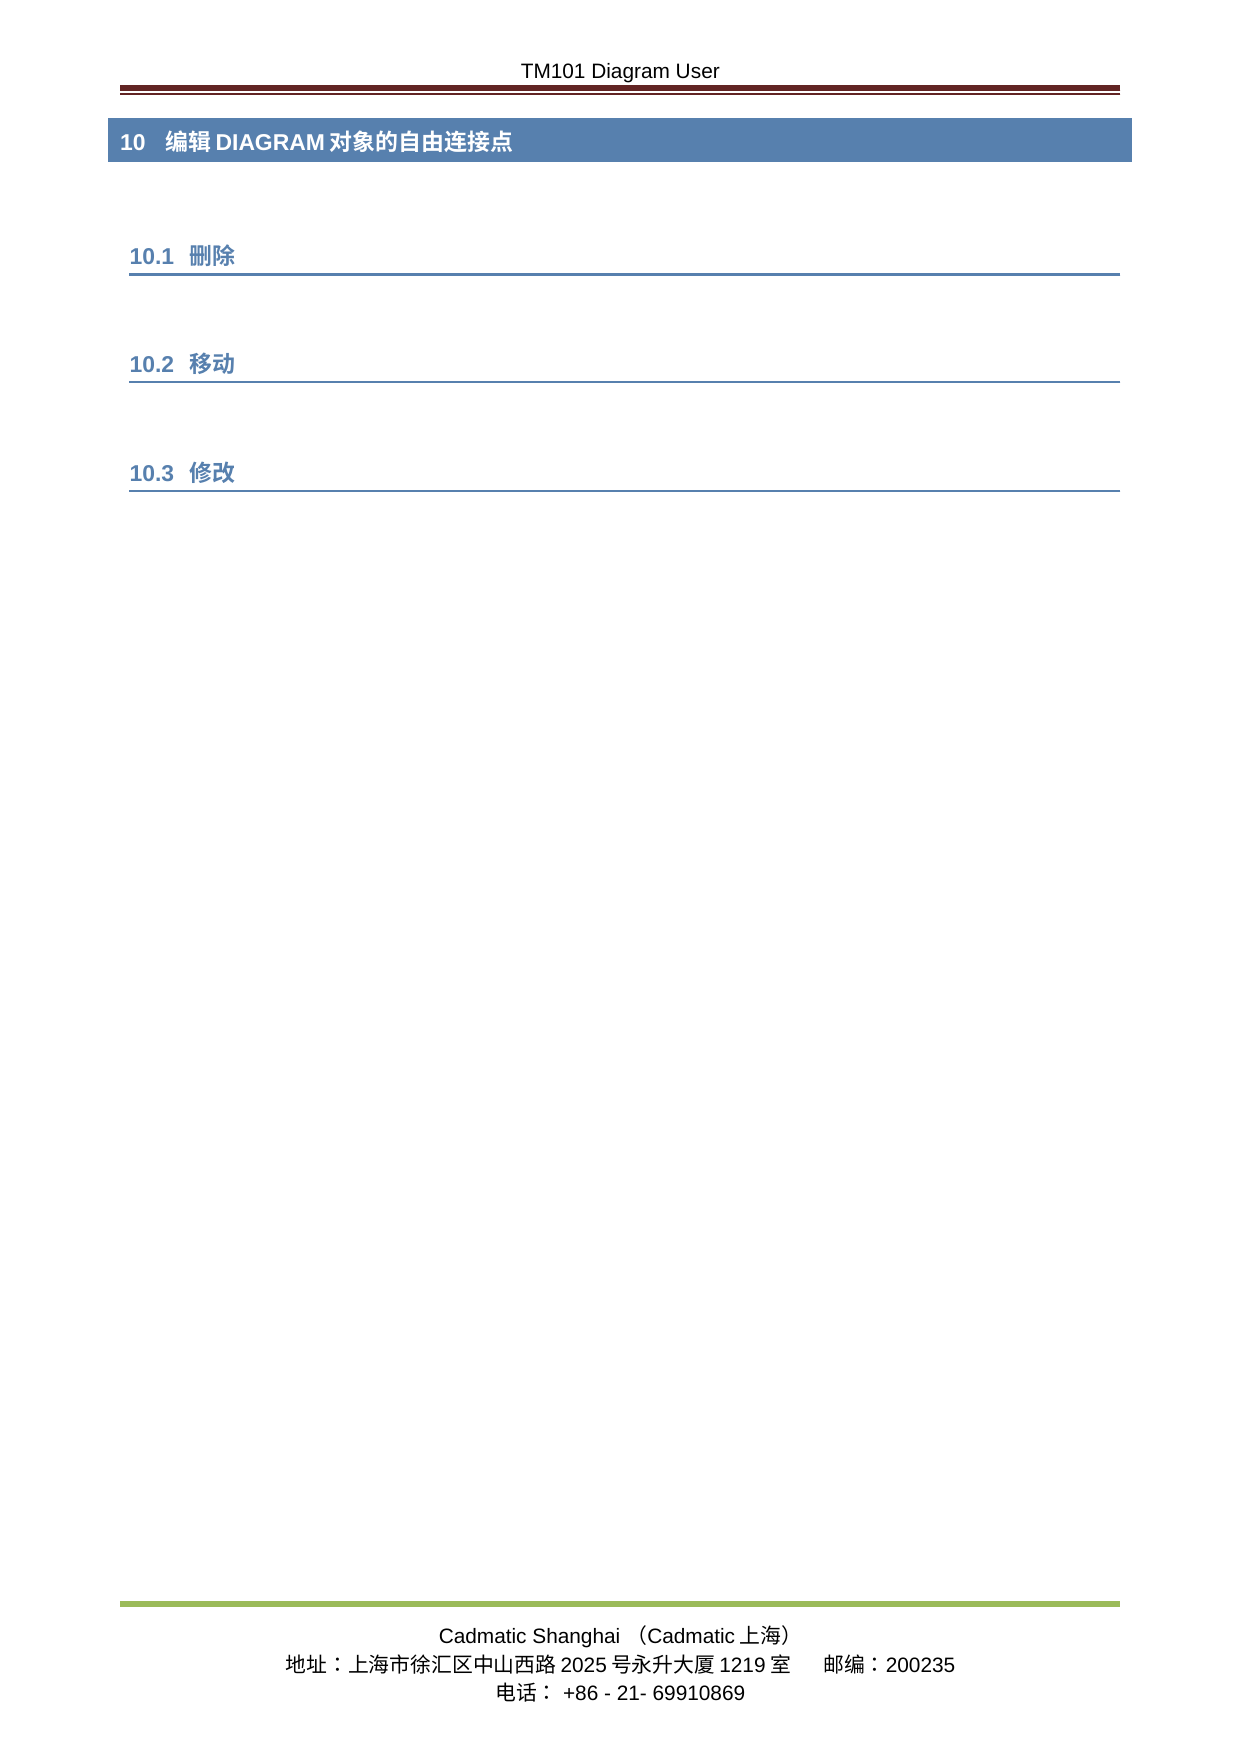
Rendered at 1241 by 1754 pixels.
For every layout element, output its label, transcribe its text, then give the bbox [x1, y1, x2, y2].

subtitle 编辑DIAGRAM对象的自由连接点 [112, 122, 1129, 159]
subtitle 移动 [129, 347, 1120, 381]
subtitle 删除 [129, 240, 1120, 273]
subtitle 修改 [129, 455, 1120, 490]
